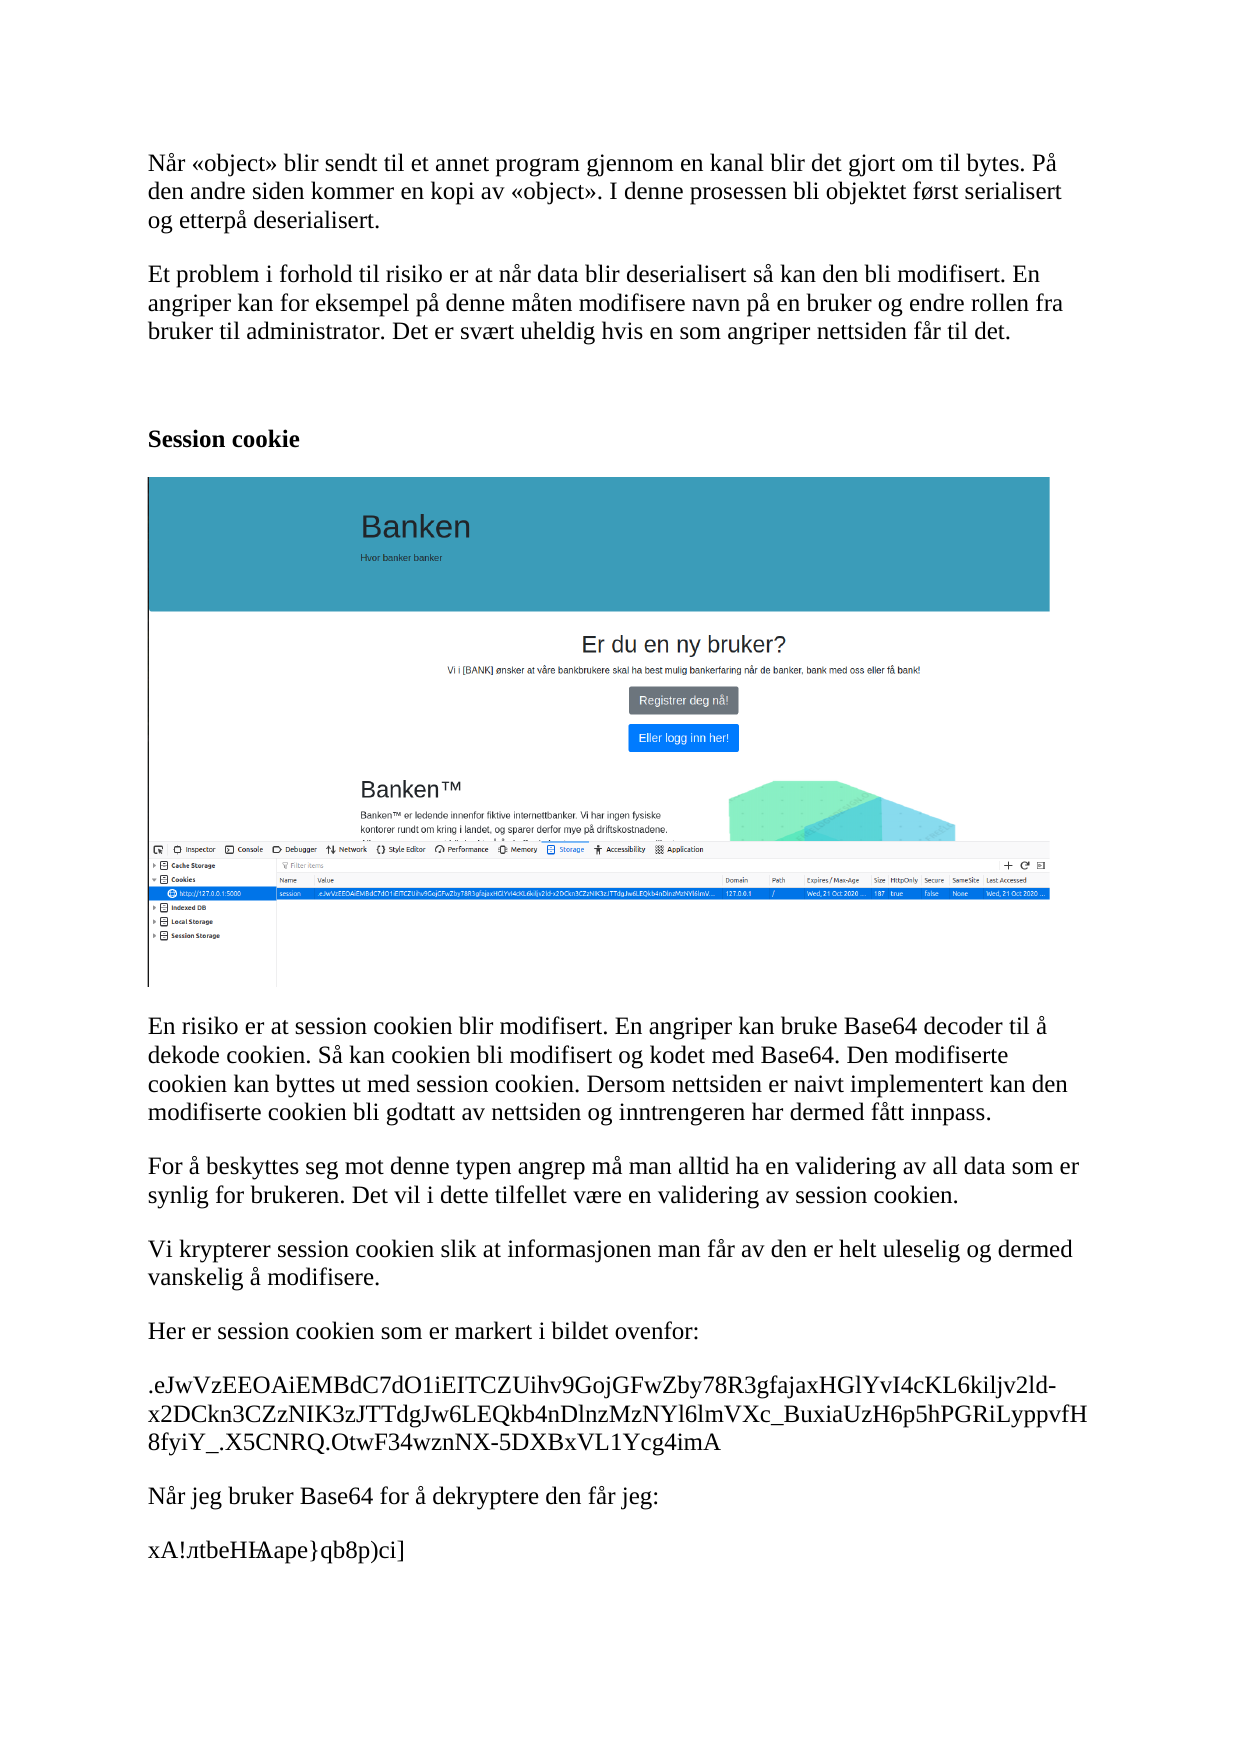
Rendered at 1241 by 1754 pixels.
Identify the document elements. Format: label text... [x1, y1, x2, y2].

text Session cookie [148, 424, 1093, 453]
picture [147, 477, 1050, 987]
text En risiko er at session cookien blir modifisert. En angriper kan bruke Base64 decoder til å dekode cookien. Så kan cookien bli modifisert og kodet med Base64. Den modifiserte cookien kan byttes ut med session cookien. Dersom nettsiden er naivt implementert kan den modifiserte cookien bli godtatt av nettsiden og inntrengeren har dermed fått innpass. [148, 1011, 1093, 1126]
text Når jeg bruker Base64 for å dekryptere den får jeg: [148, 1481, 1093, 1510]
text Et problem i forhold til risiko er at når data blir deserialisert så kan den bli modifisert. En angriper kan for eksempel på denne måten modifisere navn på en bruker og endre rollen fra bruker til administrator. Det er svært uheldig hvis en som angriper nettsiden får til det. [148, 259, 1093, 345]
text For å beskyttes seg mot denne typen angrep må man alltid ha en validering av all data som er synlig for brukeren. Det vil i dette tilfellet være en validering av session cookien. [148, 1151, 1093, 1209]
text Her er session cookien som er markert i bildet ovenfor: [148, 1316, 1093, 1345]
text .eJwVzEEOAiEMBdC7dO1iEITCZUihv9GojGFwZby78R3gfajaxHGlYvI4cKL6kiljv2ld-x2DCkn3CZzNIK3zJTTdgJw6LEQkb4nDlnzMzNYl6lmVXc_BuxiaUzH6p5hPGRiLyppvfH8fyiY_.X5CNRQ.OtwF34wznNX-5DXBxVL1Ycg4imA [148, 1370, 1093, 1456]
text Vi krypterer session cookien slik at informasjonen man får av den er helt uleselig og dermed vanskelig å modifisere. [148, 1234, 1093, 1291]
text xA!лtbeHѨape}qb8p)ci] [148, 1535, 1093, 1564]
text Når «object» blir sendt til et annet program gjennom en kanal blir det gjort om til bytes. På den andre siden kommer en kopi av «object». I denne prosessen bli objektet først serialisert og etterpå deserialisert. [148, 148, 1093, 234]
